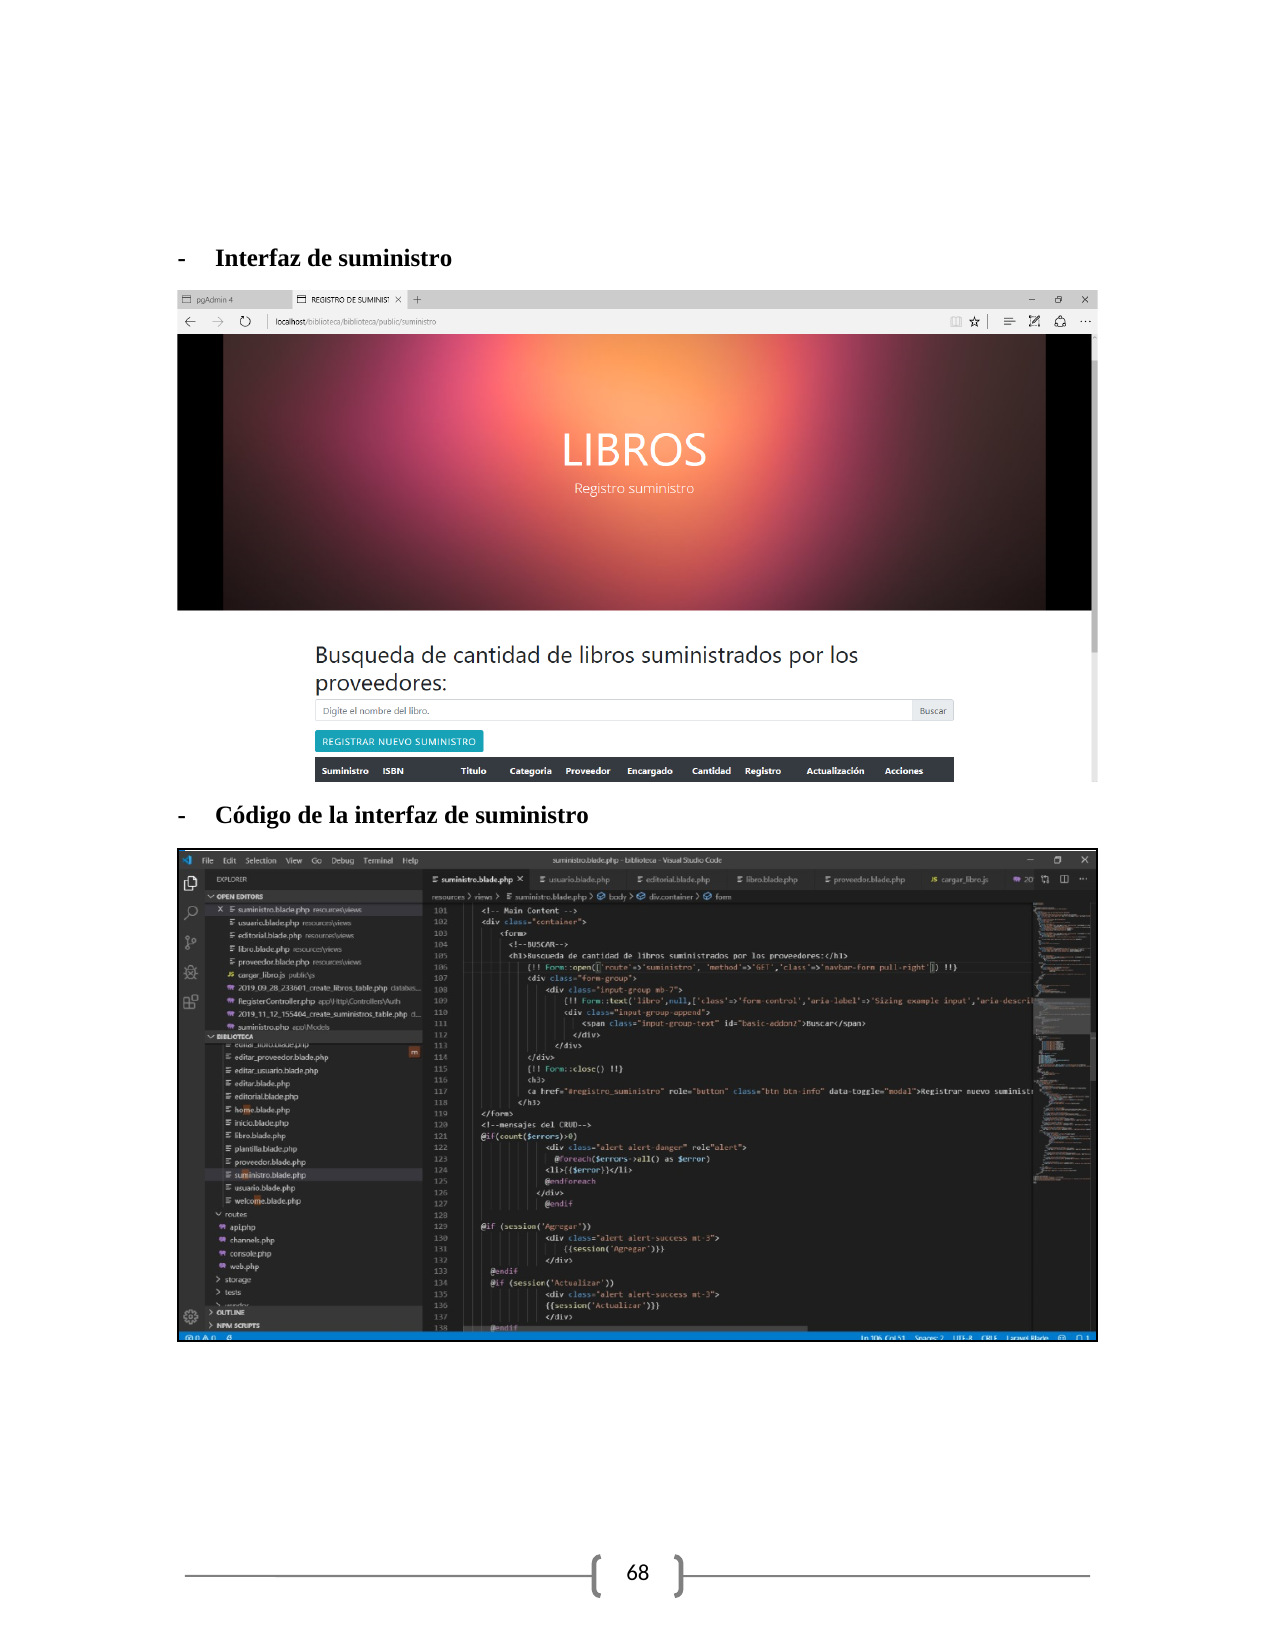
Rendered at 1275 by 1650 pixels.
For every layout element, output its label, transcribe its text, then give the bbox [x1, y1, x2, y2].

list Código de la interfaz de suministro [177, 800, 1098, 829]
picture [177, 290, 1098, 782]
list Interfaz de suministro [177, 243, 1098, 272]
picture [179, 850, 1096, 1340]
